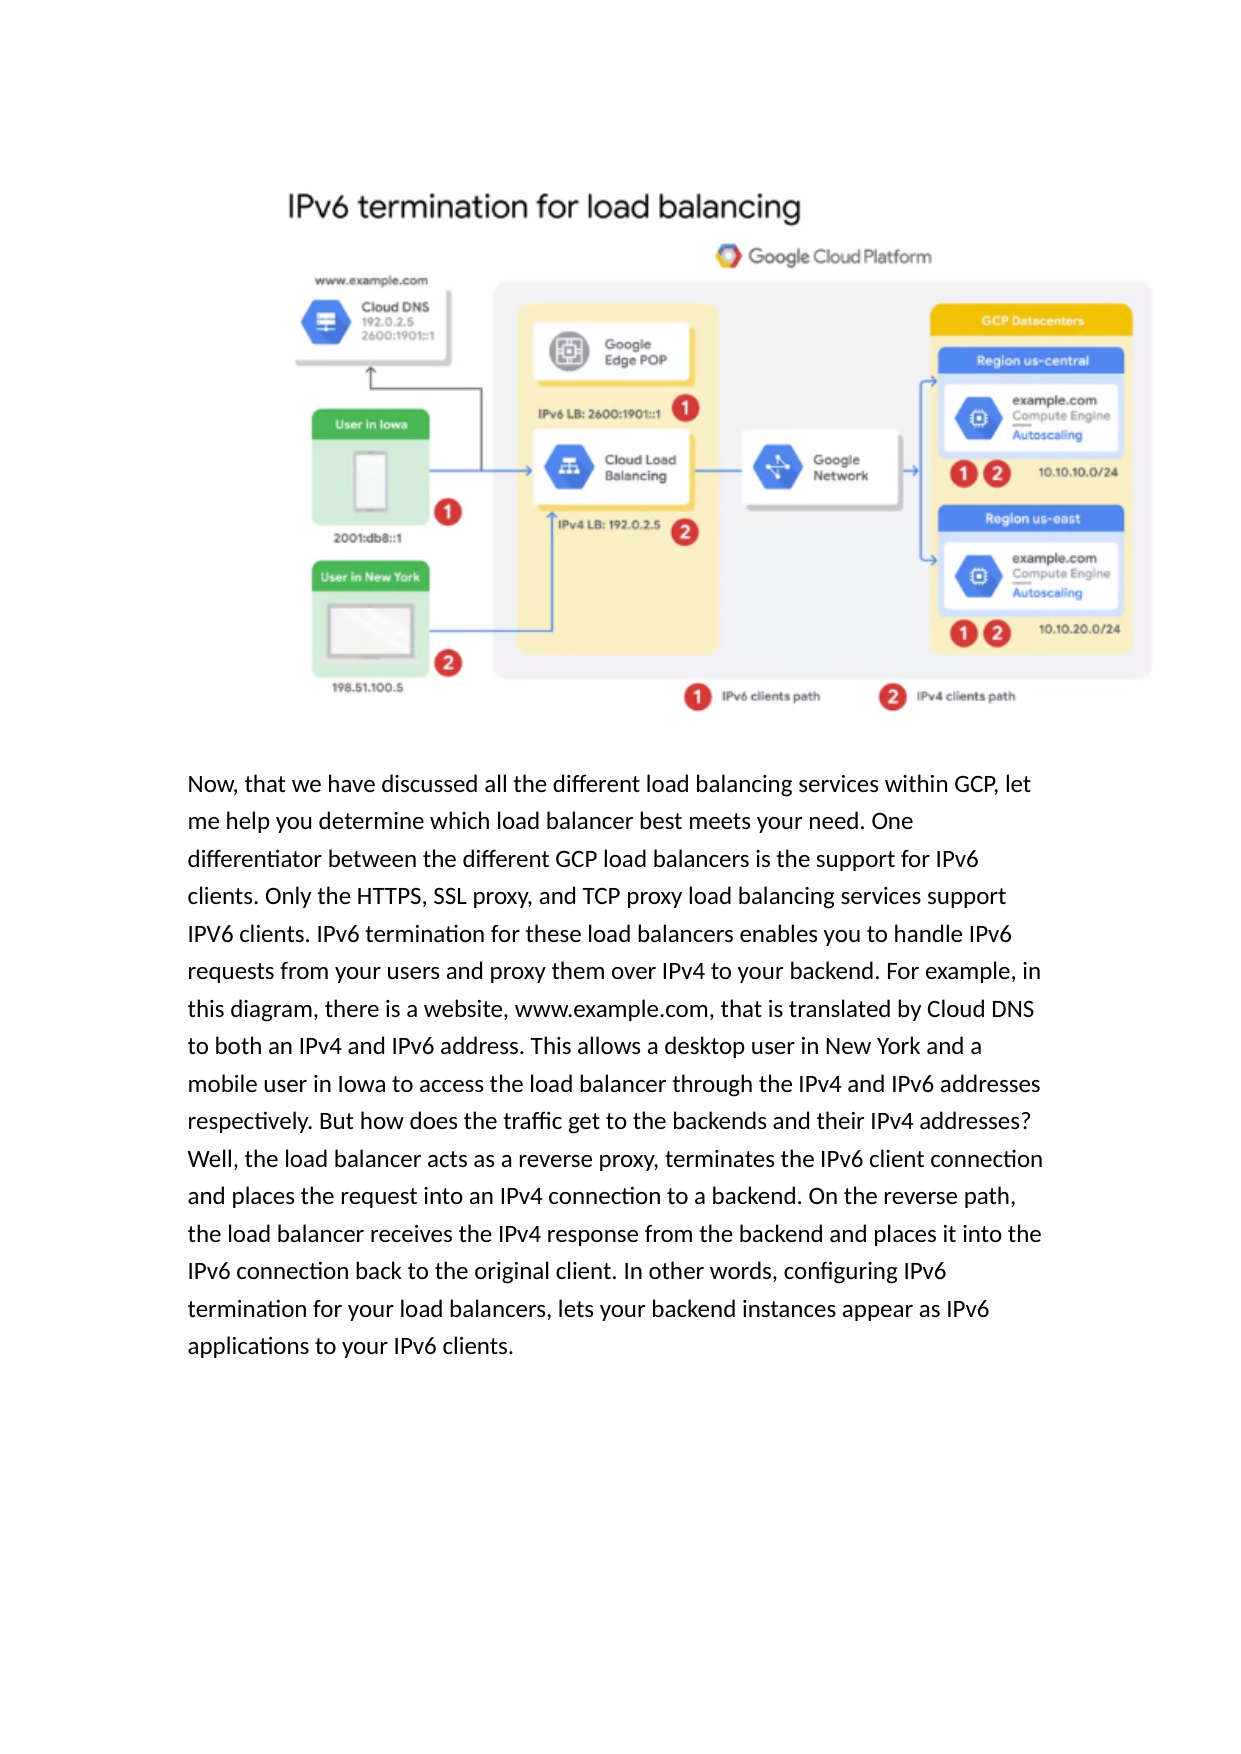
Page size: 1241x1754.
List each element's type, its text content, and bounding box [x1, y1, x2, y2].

picture [187, 164, 1241, 759]
text Now, that we have discussed all the different load balancing services within GCP, let me help you determine which load balancer best meets your need. One differentiator between the different GCP load balancers is the support for IPv6 clients. Only the HTTPS, SSL proxy, and TCP proxy load balancing services support IPV6 clients. IPv6 termination for these load balancers enables you to handle IPv6 requests from your users and proxy them over IPv4 to your backend. For example, in this diagram, there is a website, www.example.com, that is translated by Cloud DNS to both an IPv4 and IPv6 address. This allows a desktop user in New York and a mobile user in Iowa to access the load balancer through the IPv4 and IPv6 addresses respectively. But how does the traffic get to the backends and their IPv4 addresses? Well, the load balancer acts as a reverse proxy, terminates the IPv6 client connection and places the request into an IPv4 connection to a backend. On the reverse path, the load balancer receives the IPv4 response from the backend and places it into the IPv6 connection back to the original client. In other words, configuring IPv6 termination for your load balancers, lets your backend instances appear as IPv6 applications to your IPv6 clients. [187, 764, 1053, 1364]
